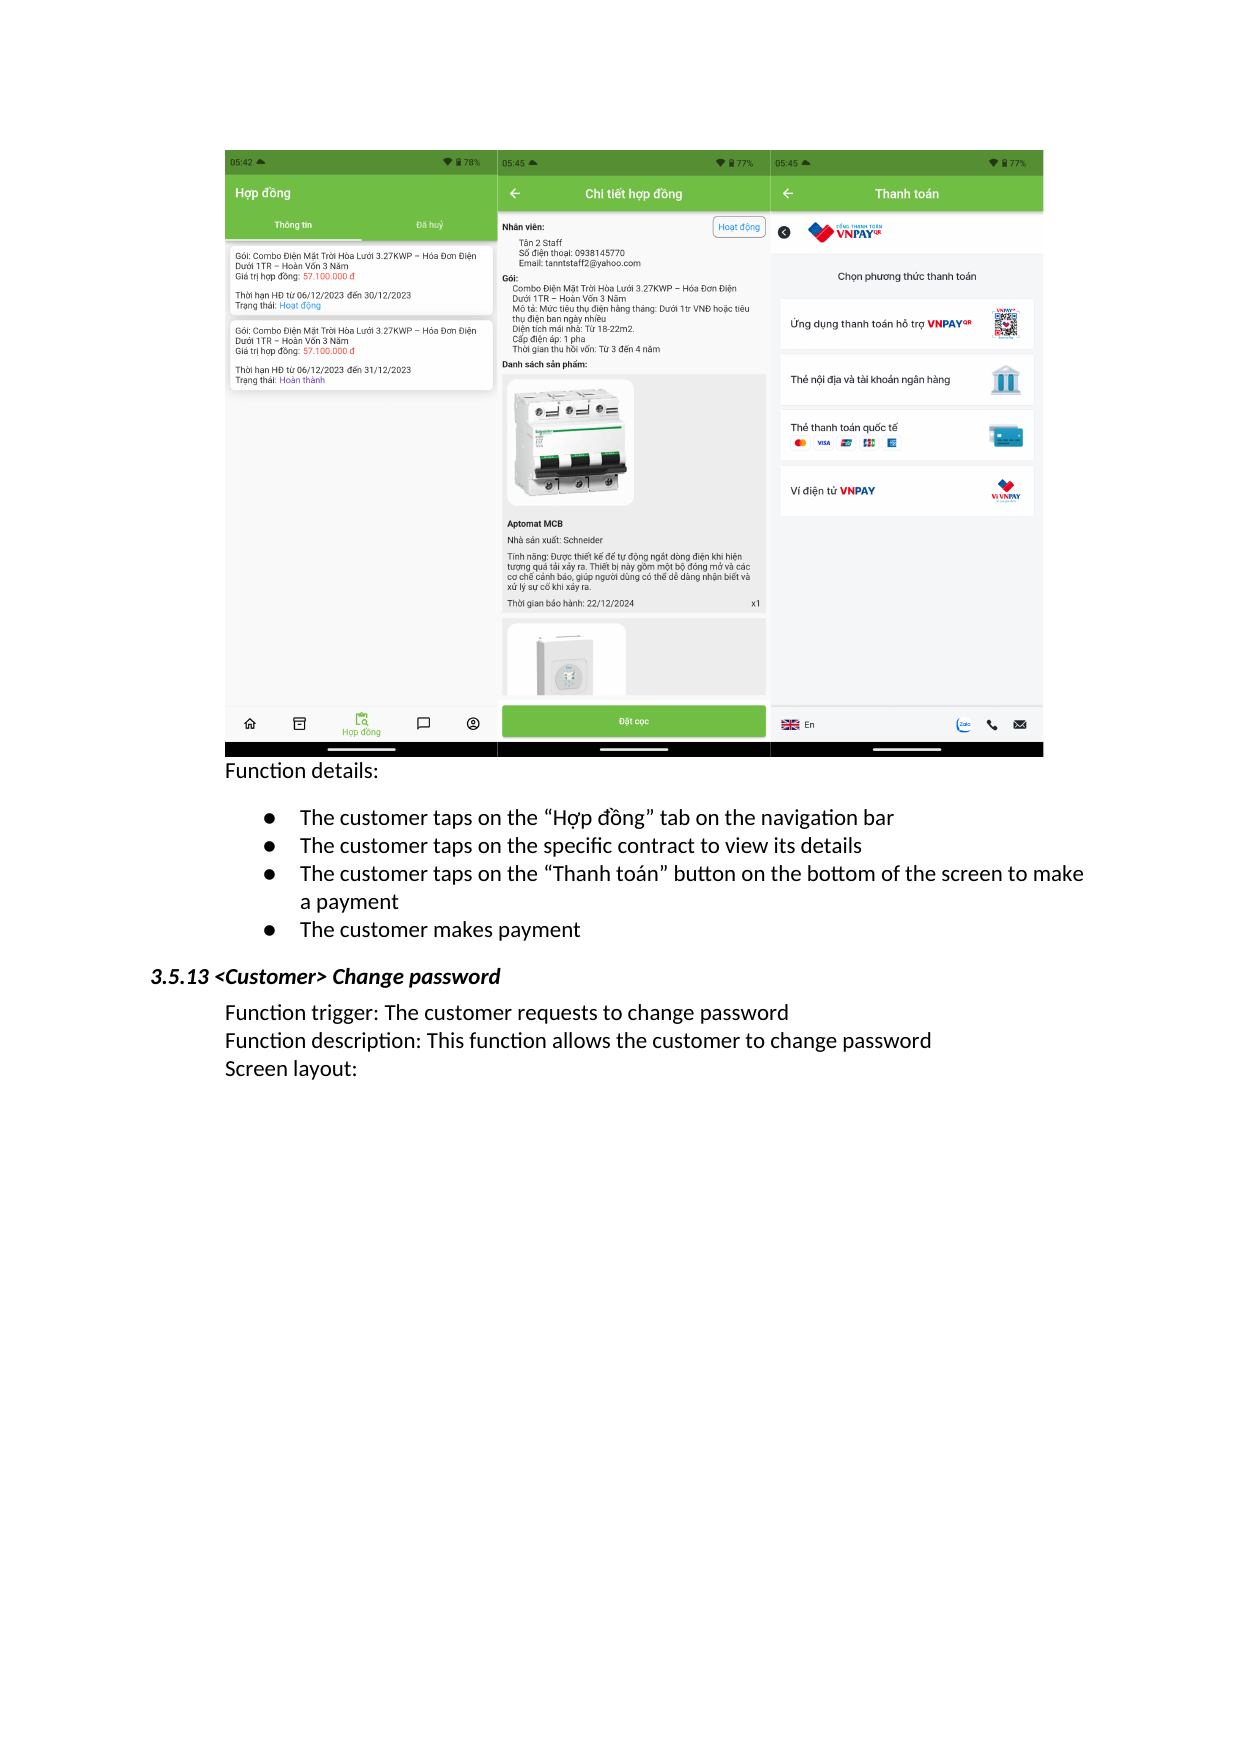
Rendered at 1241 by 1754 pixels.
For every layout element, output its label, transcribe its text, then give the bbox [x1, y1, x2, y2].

list The customer makes payment [262, 915, 1093, 943]
text Screen layout: [225, 1054, 1093, 1082]
text Function trigger: The customer requests to change password [225, 998, 1093, 1026]
subtitle 3.5.13 <Customer> Change password [150, 962, 1093, 990]
list The customer taps on the specific contract to view its details [262, 831, 1093, 859]
text Function description: This function allows the customer to change password [225, 1026, 1093, 1054]
picture [225, 150, 1044, 757]
text Function details: [225, 756, 1093, 784]
list The customer taps on the “Hợp đồng” tab on the navigation bar [262, 803, 1093, 831]
list The customer taps on the “Thanh toán” button on the bottom of the screen to make a payment [262, 859, 1093, 915]
